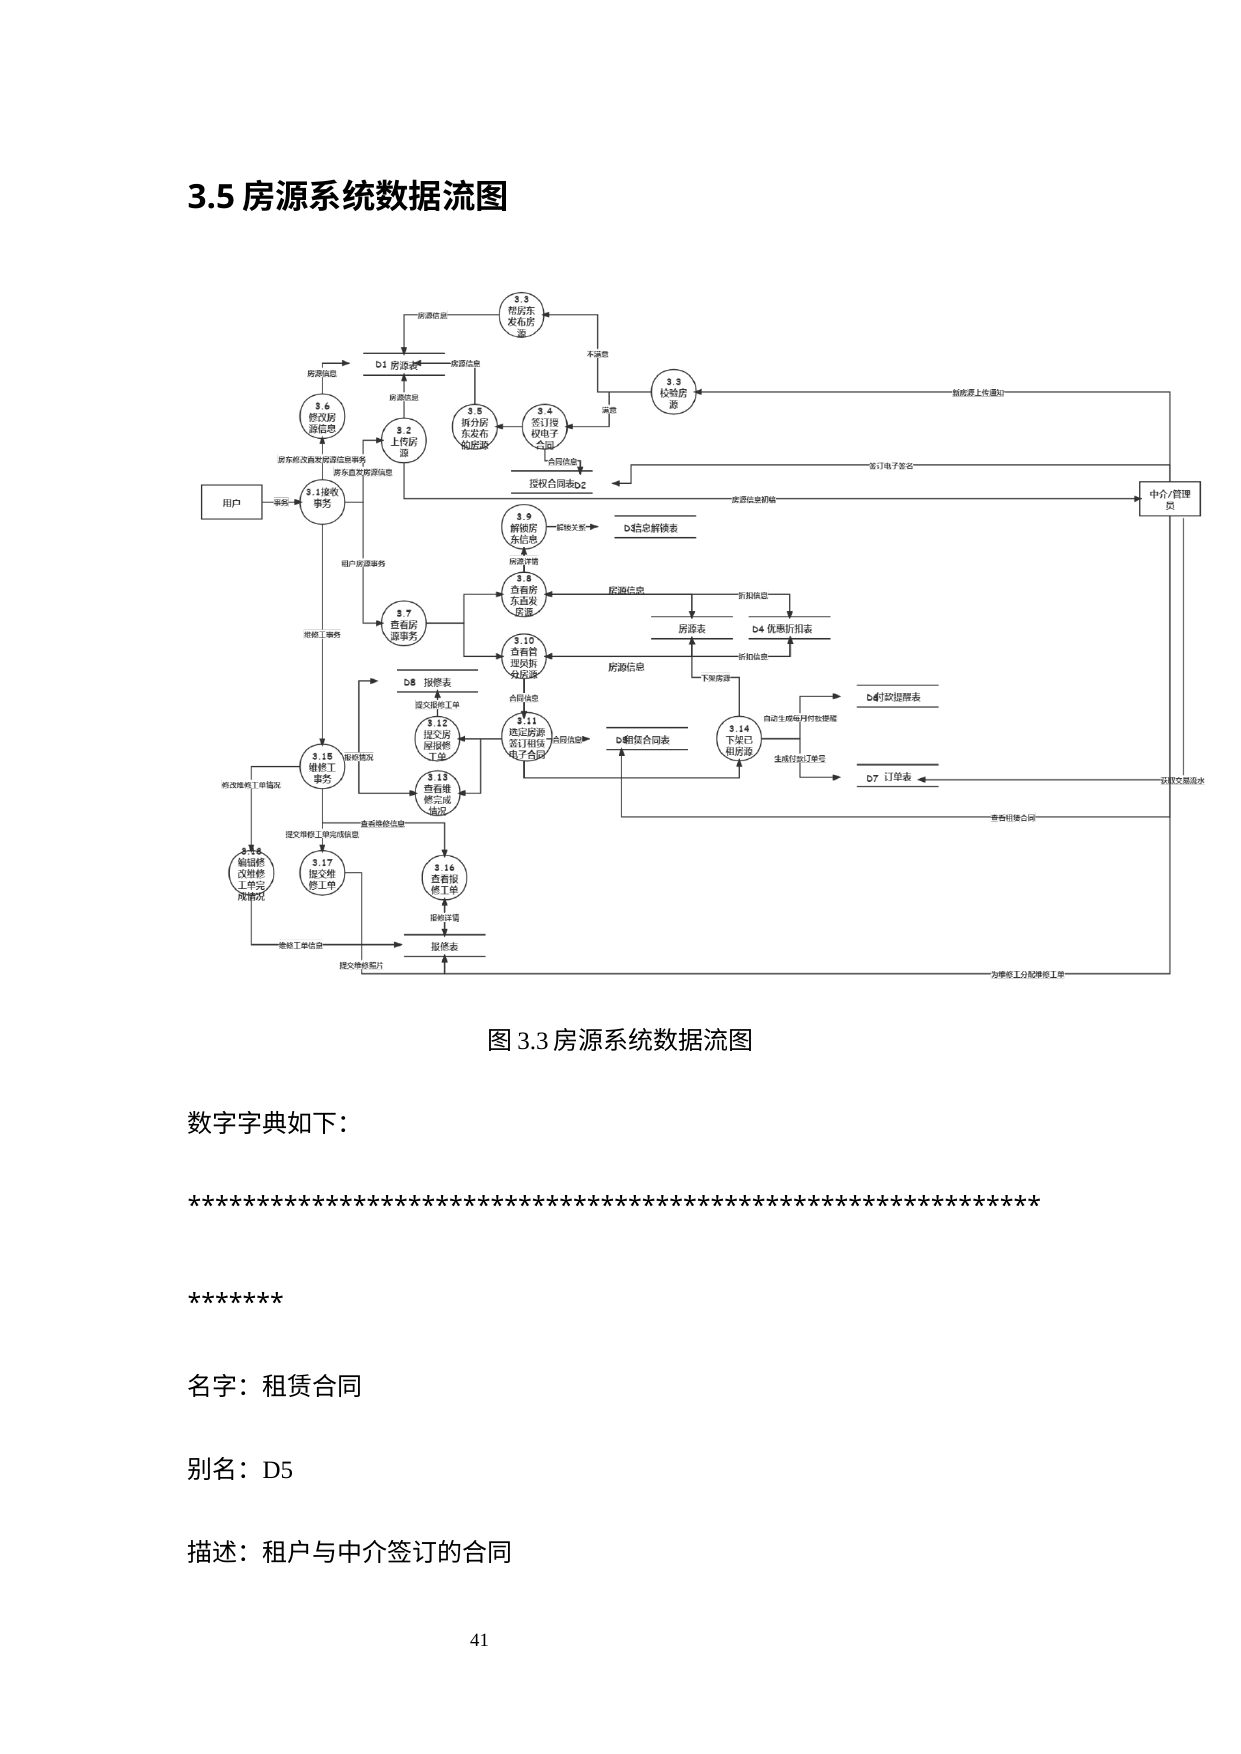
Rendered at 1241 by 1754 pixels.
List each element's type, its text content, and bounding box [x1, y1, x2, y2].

text 数字字典如下： [187, 1089, 1053, 1154]
text 名字：租赁合同 [187, 1352, 1053, 1417]
text 别名：D5 [187, 1435, 1053, 1500]
text ********************************************************************* [187, 1172, 1053, 1334]
text 描述：租户与中介签订的合同 [187, 1518, 1053, 1583]
text 图3.3房源系统数据流图 [187, 1006, 1053, 1071]
subtitle 3.5房源系统数据流图 [187, 162, 1053, 227]
picture [187, 278, 1214, 987]
